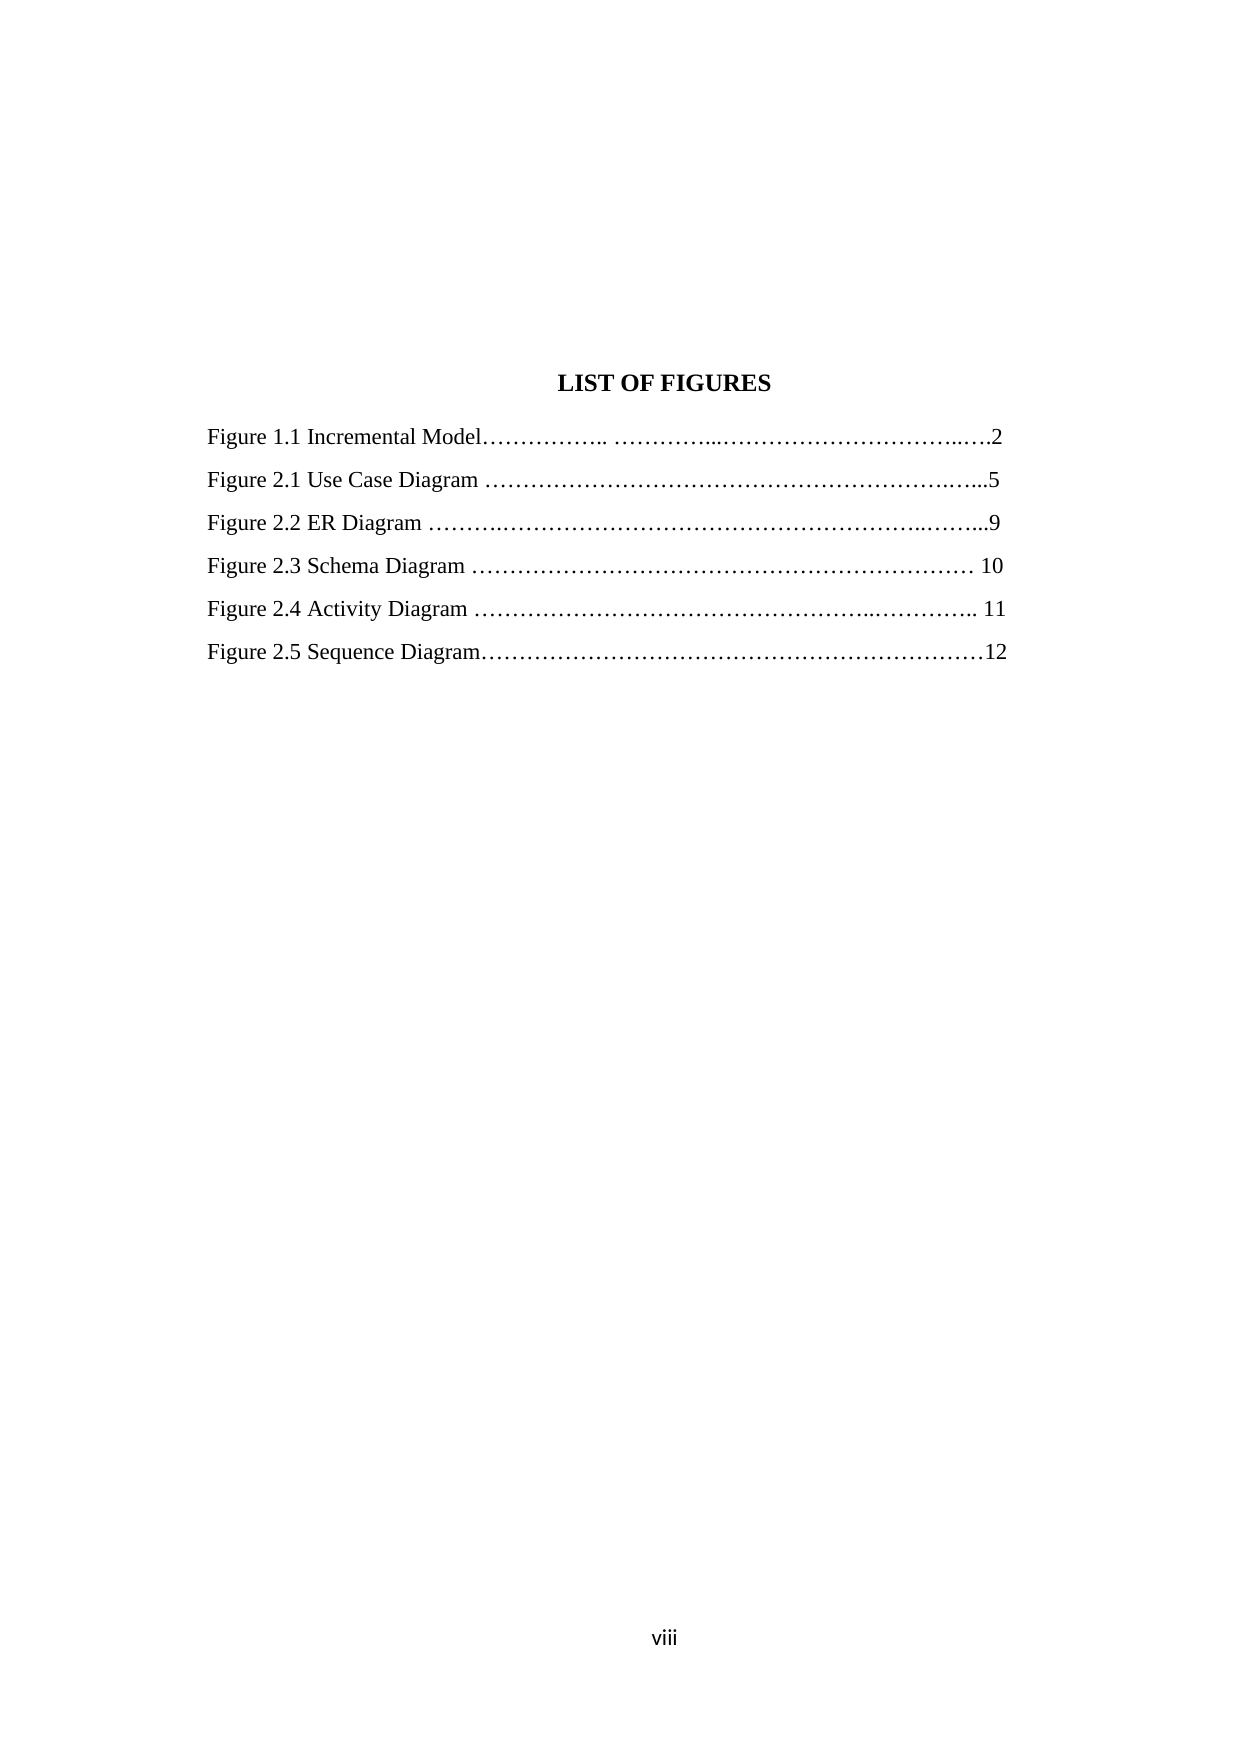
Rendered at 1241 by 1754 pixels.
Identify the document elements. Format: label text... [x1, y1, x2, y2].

text Figure 2.5 Sequence Diagram…………………………………………………………12 [207, 638, 1122, 664]
text Figure 2.1 Use Case Diagram …………………………………………………….…...5 [207, 466, 1122, 492]
text Figure 2.2 ER Diagram ……….………………………………………………..……...9 [207, 509, 1122, 536]
text Figure 2.3 Schema Diagram ………………………………………………………… 10 [207, 552, 1122, 578]
text Figure 2.4 Activity Diagram ……………………………………………..………….. 11 [207, 595, 1122, 622]
text Figure 1.1 Incremental Model…………….. …………...…………………………..….2 [207, 423, 1122, 449]
text LIST OF FIGURES [207, 368, 1122, 397]
